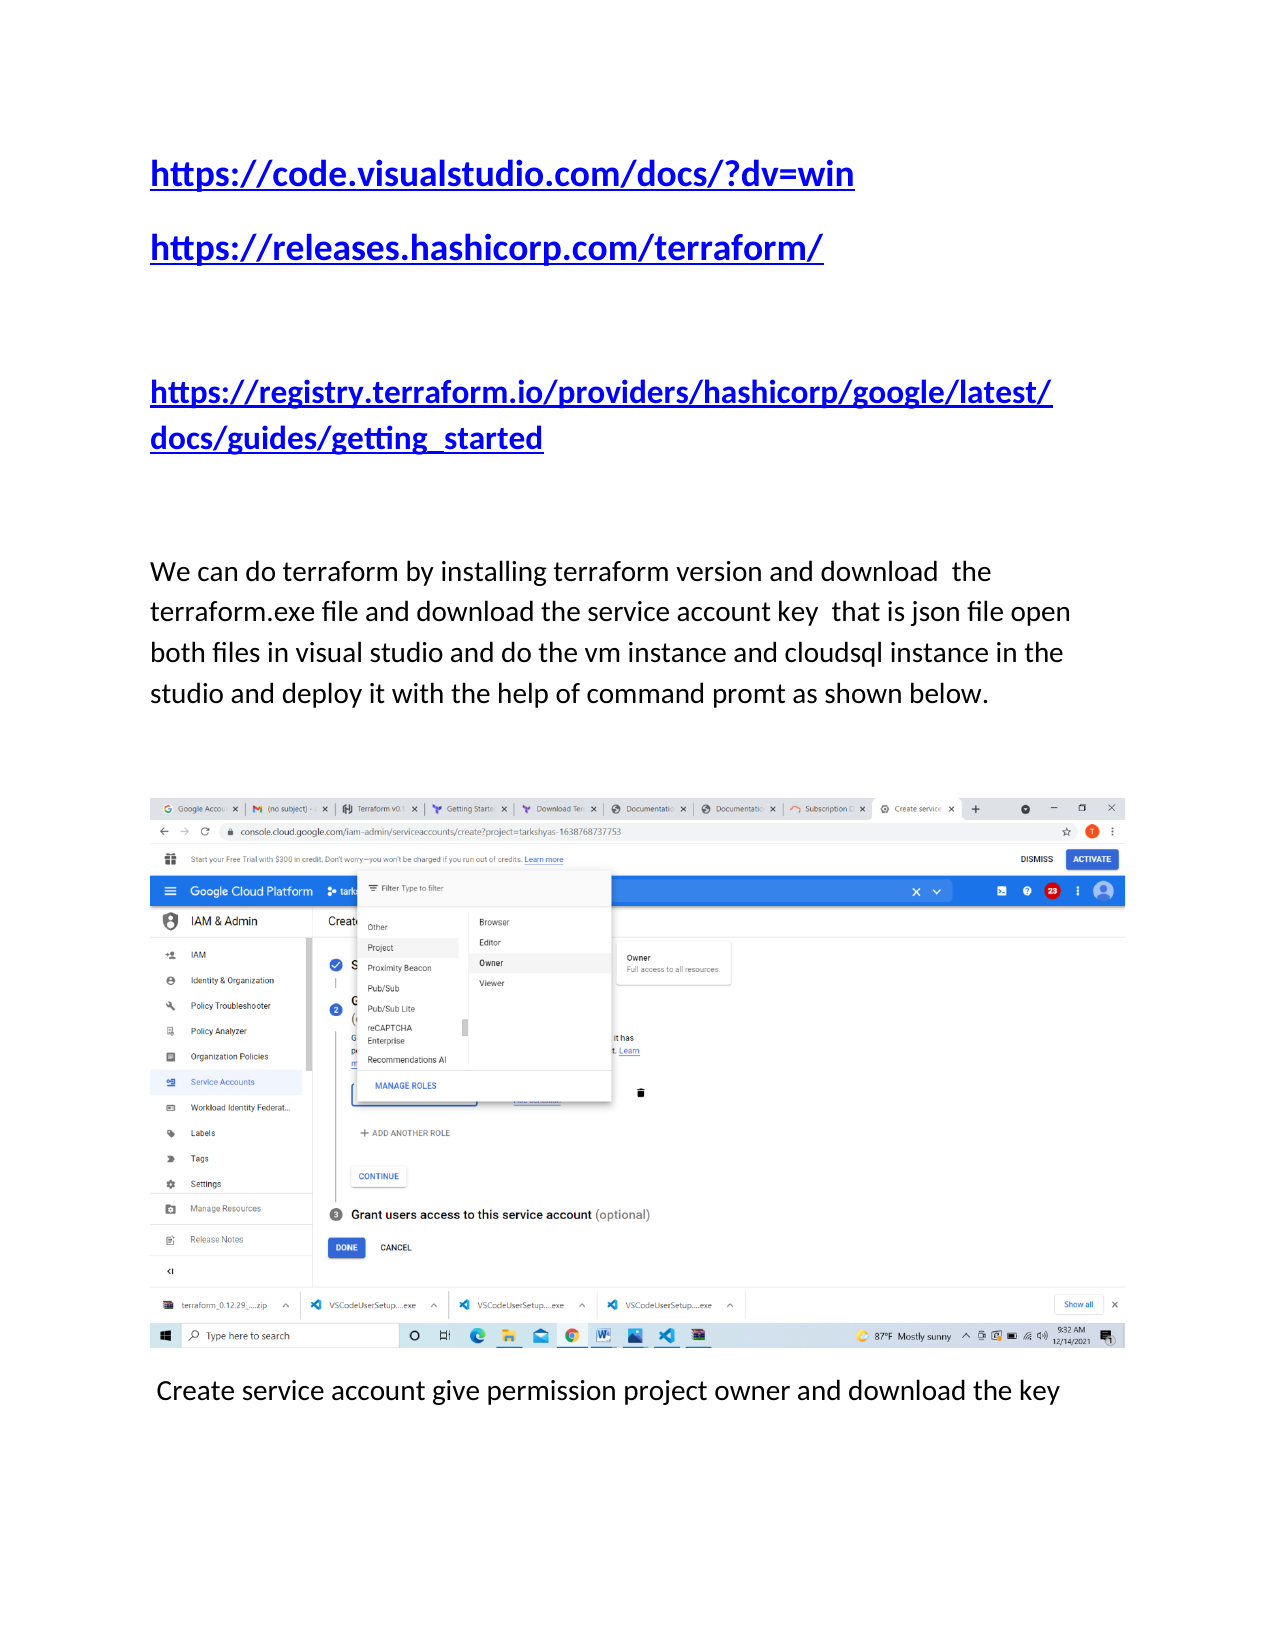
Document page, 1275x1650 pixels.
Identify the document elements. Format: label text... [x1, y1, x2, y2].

text https://registry.terraform.io/providers/hashicorp/google/latest/docs/guides/getting_started [150, 371, 1125, 458]
text We can do terraform by installing terraform version and download the terraform.exe file and download the service account key that is json file open both files in visual studio and do the vm instance and cloudsql instance in the studio and deploy it with the help of command promt as shown below. [150, 553, 1125, 711]
text https://code.visualstudio.com/docs/?dv=win [150, 150, 1125, 196]
text Create service account give permission project owner and download the key [150, 1372, 1125, 1408]
text https://releases.hashicorp.com/terraform/ [150, 223, 1125, 269]
picture [150, 798, 1125, 1348]
